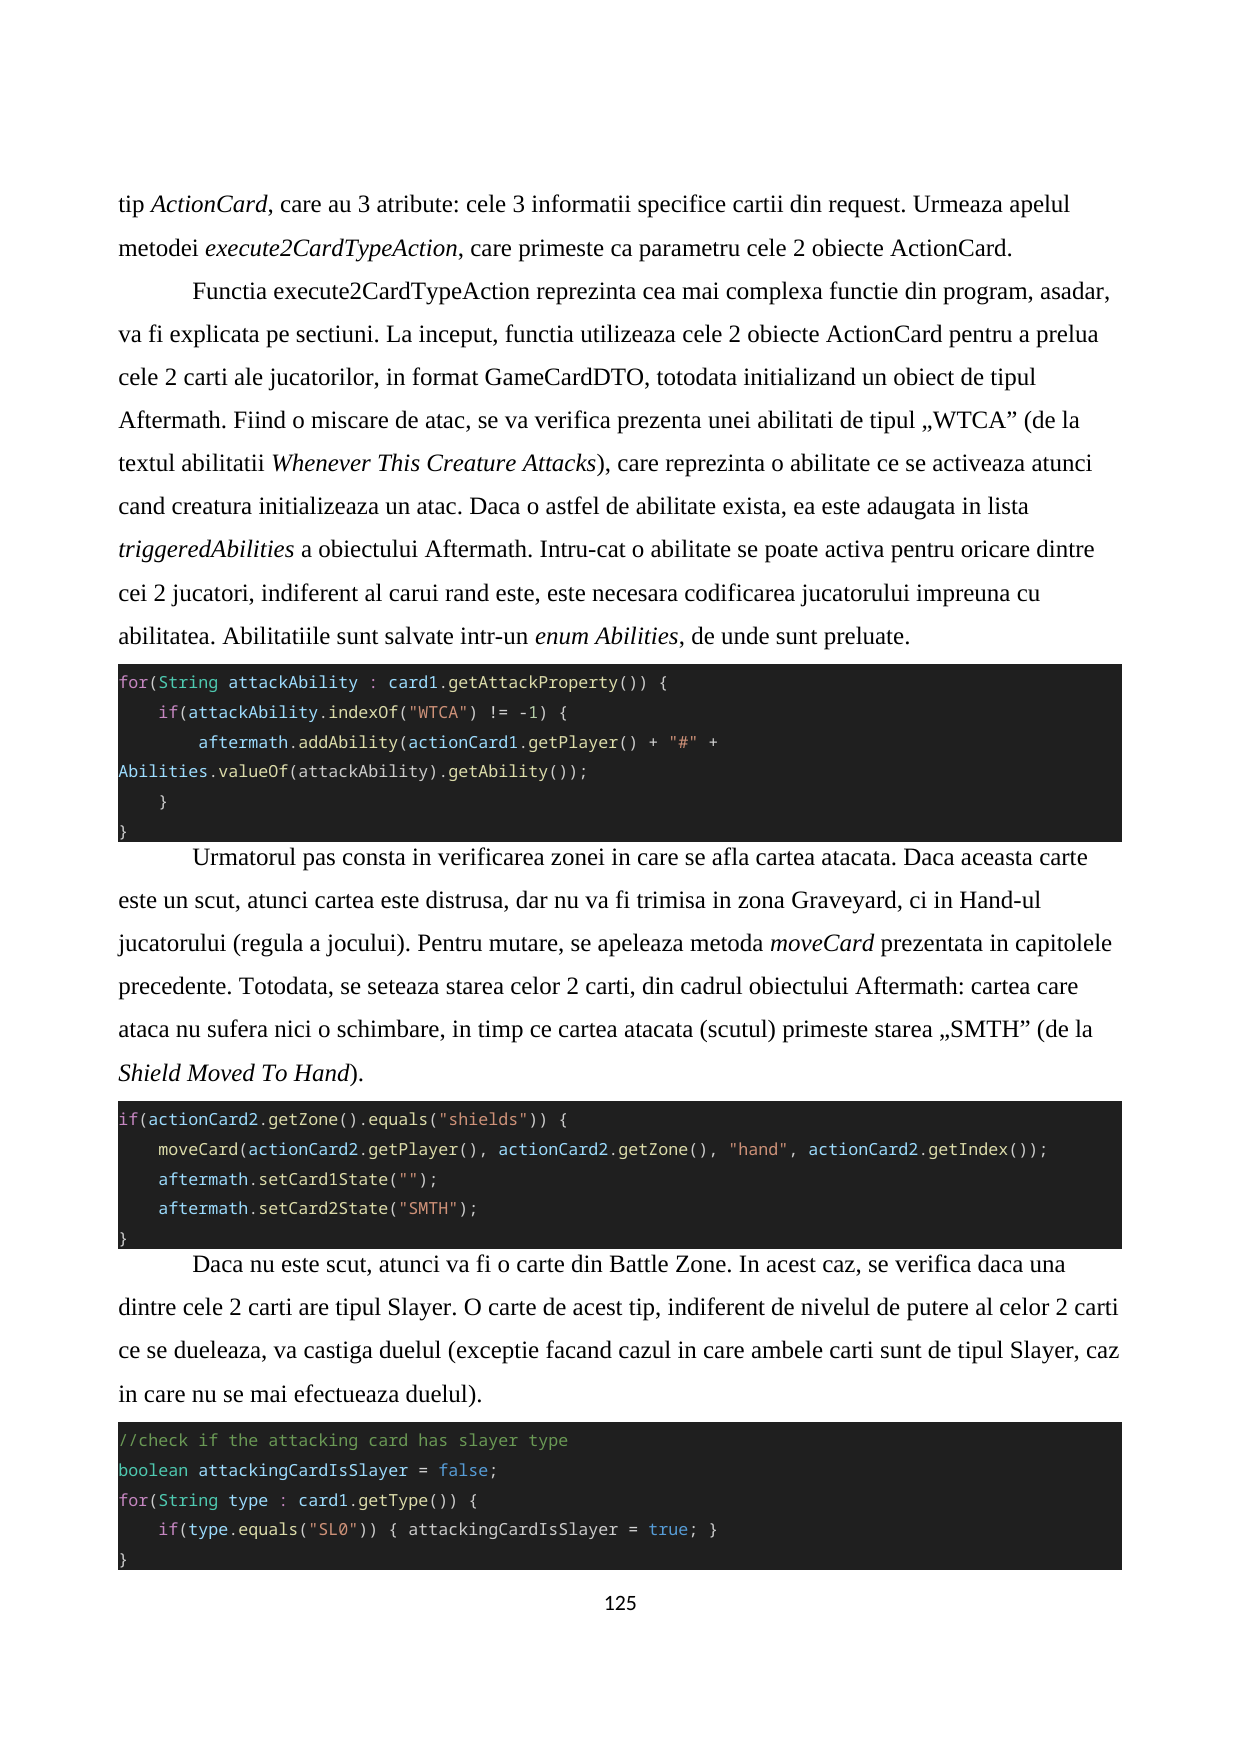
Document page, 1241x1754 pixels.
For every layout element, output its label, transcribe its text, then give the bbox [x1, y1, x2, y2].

text aftermath.setCard1State(""); [118, 1160, 1122, 1190]
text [118, 189, 1122, 261]
text if(type.equals("SL0")) { attackingCardIsSlayer = true; } [118, 1511, 1122, 1541]
text if(attackAbility.indexOf("WTCA") != -1) { [118, 694, 1122, 723]
text Urmatorul pas consta in verificarea zonei in care se afla cartea atacata. Daca aceasta carte este un scut, atunci cartea este distrusa, dar nu va fi trimisa in zona Graveyard, ci in Hand-ul jucatorului (regula a jocului). Pentru mutare, se apeleaza metoda moveCard prezentata in capitolele precedente. Totodata, se seteaza starea celor 2 carti, din cadrul obiectului Aftermath: cartea care ataca nu sufera nici o schimbare, in timp ce cartea atacata (scutul) primeste starea „SMTH” (de la Shield Moved To Hand). [118, 842, 1122, 1086]
text aftermath.setCard2State("SMTH"); [118, 1190, 1122, 1219]
text } [118, 1541, 1122, 1570]
text } [118, 1219, 1122, 1249]
text aftermath.addAbility(actionCard1.getPlayer() + "#" + Abilities.valueOf(attackAbility).getAbility()); [118, 723, 1122, 783]
text moveCard(actionCard2.getPlayer(), actionCard2.getZone(), "hand", actionCard2.getIndex()); [118, 1131, 1122, 1160]
text for(String type : card1.getType()) { [118, 1481, 1122, 1511]
text for(String attackAbility : card1.getAttackProperty()) { [118, 664, 1122, 694]
text Daca nu este scut, atunci va fi o carte din Battle Zone. In acest caz, se verifica daca una dintre cele 2 carti are tipul Slayer. O carte de acest tip, indiferent de nivelul de putere al celor 2 carti ce se dueleaza, va castiga duelul (exceptie facand cazul in care ambele carti sunt de tipul Slayer, caz in care nu se mai efectueaza duelul). [118, 1249, 1122, 1407]
text //check if the attacking card has slayer type [118, 1422, 1122, 1451]
text boolean attackingCardIsSlayer = false; [118, 1451, 1122, 1481]
text Functia execute2CardTypeAction reprezinta cea mai complexa functie din program, asadar, va fi explicata pe sectiuni. La inceput, functia utilizeaza cele 2 obiecte ActionCard pentru a prelua cele 2 carti ale jucatorilor, in format GameCardDTO, totodata initializand un obiect de tipul Aftermath. Fiind o miscare de atac, se va verifica prezenta unei abilitati de tipul „WTCA” (de la textul abilitatii Whenever This Creature Attacks), care reprezinta o abilitate ce se activeaza atunci cand creatura initializeaza un atac. Daca o astfel de abilitate exista, ea este adaugata in lista triggeredAbilities a obiectului Aftermath. Intru-cat o abilitate se poate activa pentru oricare dintre cei 2 jucatori, indiferent al carui rand este, este necesara codificarea jucatorului impreuna cu abilitatea. Abilitatiile sunt salvate intr-un enum Abilities, de unde sunt preluate. [118, 276, 1122, 649]
text } [118, 812, 1122, 842]
text if(actionCard2.getZone().equals("shields")) { [118, 1101, 1122, 1131]
text } [118, 783, 1122, 812]
